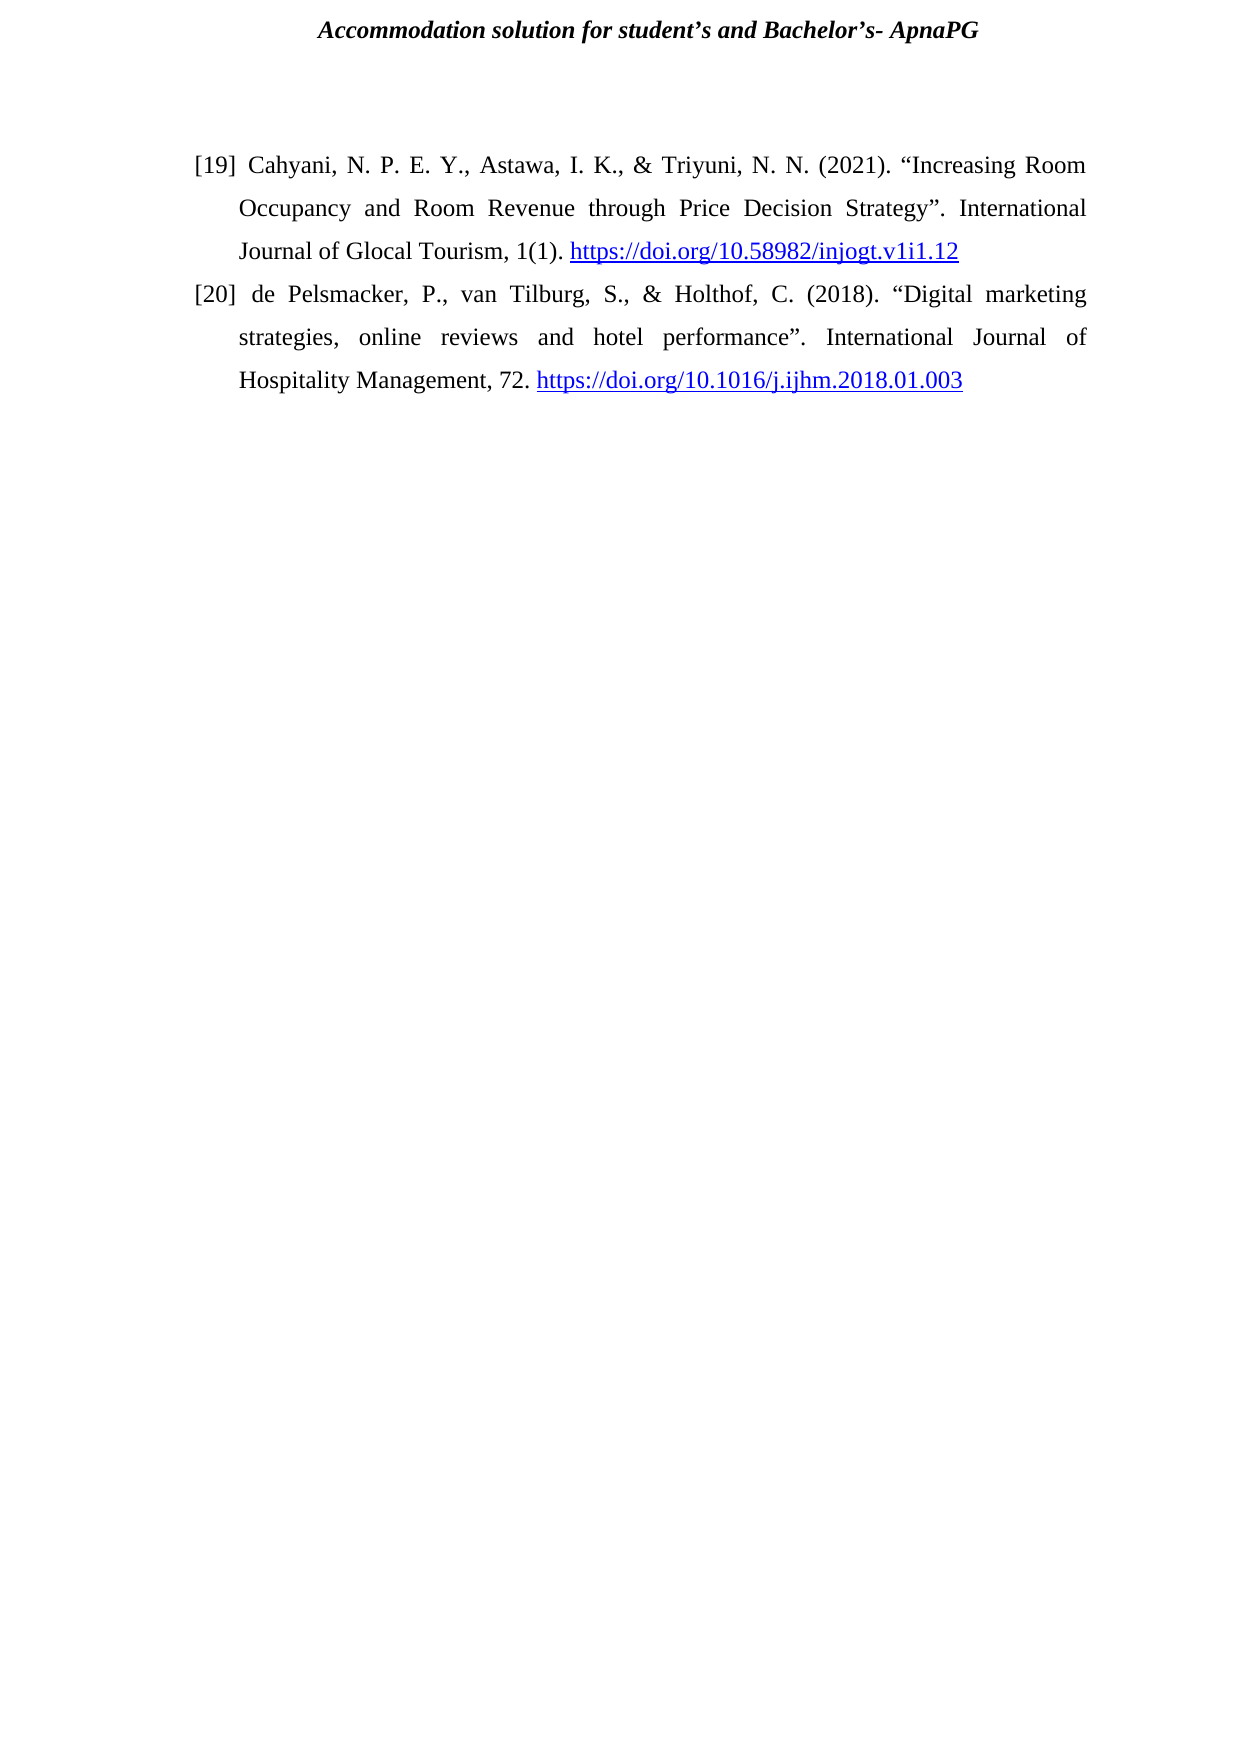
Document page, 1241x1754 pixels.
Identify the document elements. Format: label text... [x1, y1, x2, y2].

list Cahyani, N. P. E. Y., Astawa, I. K., & Triyuni, N. N. (2021). “Increasing Room Occupancy and Room Revenue through Price Decision Strategy”. International Journal of Glocal Tourism, 1(1). https://doi.org/10.58982/injogt.v1i1.12 [194, 150, 1088, 265]
list de Pelsmacker, P., van Tilburg, S., & Holthof, C. (2018). “Digital marketing strategies, online reviews and hotel performance”. International Journal of Hospitality Management, 72. https://doi.org/10.1016/j.ijhm.2018.01.003 [194, 279, 1088, 394]
